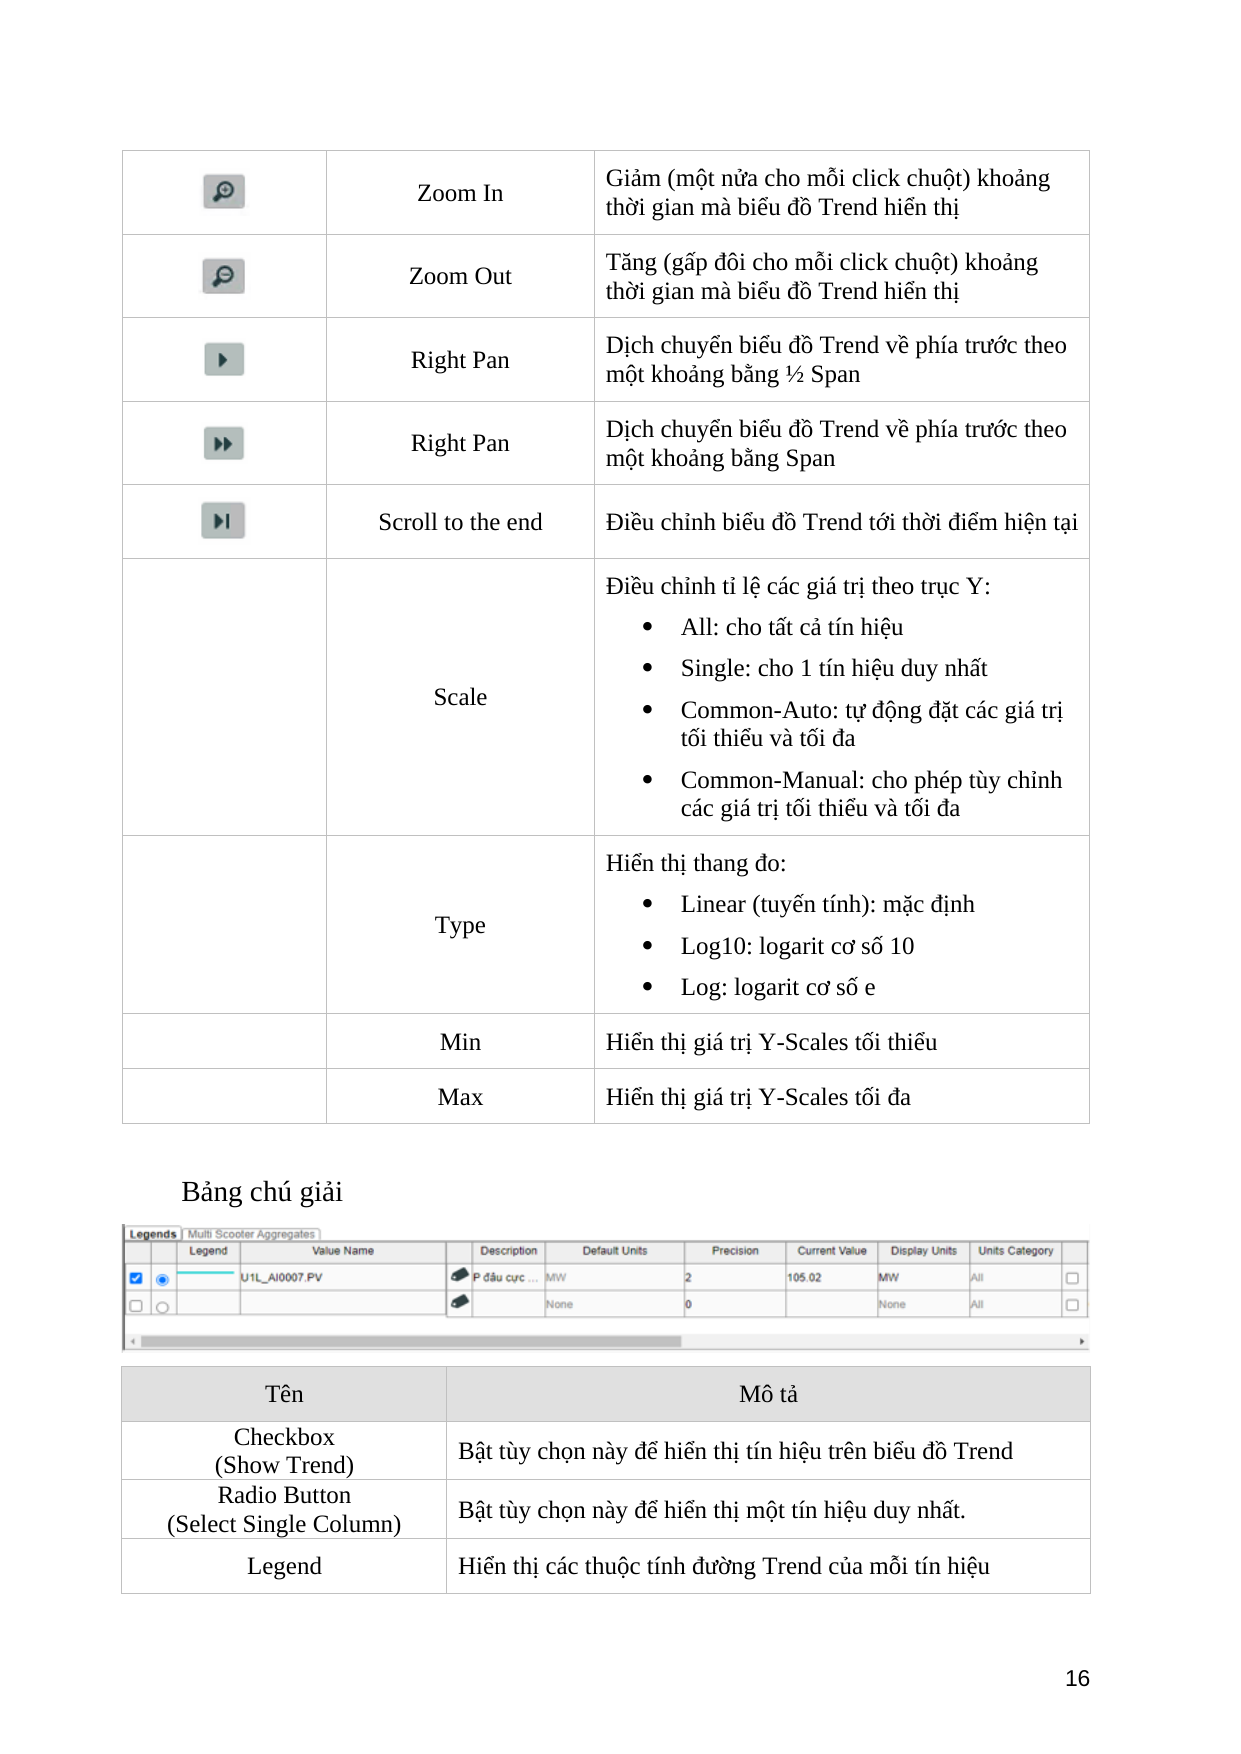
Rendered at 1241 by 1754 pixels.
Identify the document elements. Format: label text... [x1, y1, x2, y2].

table_cell Hiển thị giá trị Y-Scales tối đa [595, 1069, 1089, 1123]
table_cell Checkbox (Show Trend) [122, 1422, 446, 1479]
table_cell [123, 402, 326, 484]
table_header Mô tả [447, 1367, 1090, 1421]
text Bảng chú giải [122, 1174, 1090, 1208]
table_cell Scale [327, 559, 594, 835]
table_cell Tăng (gấp đôi cho mỗi click chuột) khoảng thời gian mà biểu đồ Trend hiển thị [595, 235, 1089, 317]
table_cell Right Pan [327, 402, 594, 484]
picture [121, 1224, 1091, 1353]
table_cell Dịch chuyển biểu đồ Trend về phía trước theo một khoảng bằng ½ Span [595, 318, 1089, 401]
table_cell [123, 559, 326, 835]
table_cell [123, 836, 326, 1013]
table_cell Hiển thị các thuộc tính đường Trend của mỗi tín hiệu [447, 1539, 1090, 1593]
table_cell Bật tùy chọn này để hiển thị tín hiệu trên biểu đồ Trend [447, 1422, 1090, 1479]
table_cell Bật tùy chọn này để hiển thị một tín hiệu duy nhất. [447, 1480, 1090, 1538]
table_cell [123, 485, 326, 557]
table_cell Type [327, 836, 594, 1013]
table_cell Min [327, 1014, 594, 1068]
table_cell Radio Button (Select Single Column) [122, 1480, 446, 1538]
table_cell [123, 151, 326, 233]
table_cell Hiển thị thang đo: Linear (tuyến tính): mặc định Log10: logarit cơ số 10 Log: logarit cơ số e [595, 836, 1089, 1013]
table_cell Zoom Out [327, 235, 594, 317]
table_cell Right Pan [327, 318, 594, 401]
table_cell Điều chỉnh tỉ lệ các giá trị theo trục Y: All: cho tất cả tín hiệu Single: cho 1 tín hiệu duy nhất Common-Auto: tự động đặt các giá trị tối thiểu và tối đa Common-Manual: cho phép tùy chỉnh các giá trị tối thiểu và tối đa [595, 559, 1089, 835]
picture [202, 338, 247, 380]
table_cell [123, 318, 326, 401]
table_cell Dịch chuyển biểu đồ Trend về phía trước theo một khoảng bằng Span [595, 402, 1089, 484]
picture [197, 497, 251, 545]
table_cell [123, 1069, 326, 1123]
table_cell Scroll to the end [327, 485, 594, 557]
table_cell Zoom In [327, 151, 594, 233]
table_header Tên [122, 1367, 446, 1421]
picture [197, 252, 251, 300]
table_cell Legend [122, 1539, 446, 1593]
table_cell [123, 1014, 326, 1068]
picture [198, 168, 250, 216]
table_cell Max [327, 1069, 594, 1123]
table_cell Hiển thị giá trị Y-Scales tối thiểu [595, 1014, 1089, 1068]
picture [200, 422, 248, 464]
table_cell [123, 235, 326, 317]
table_cell Giảm (một nửa cho mỗi click chuột) khoảng thời gian mà biểu đồ Trend hiển thị [595, 151, 1089, 233]
table_cell Điều chỉnh biểu đồ Trend tới thời điểm hiện tại [595, 485, 1089, 557]
